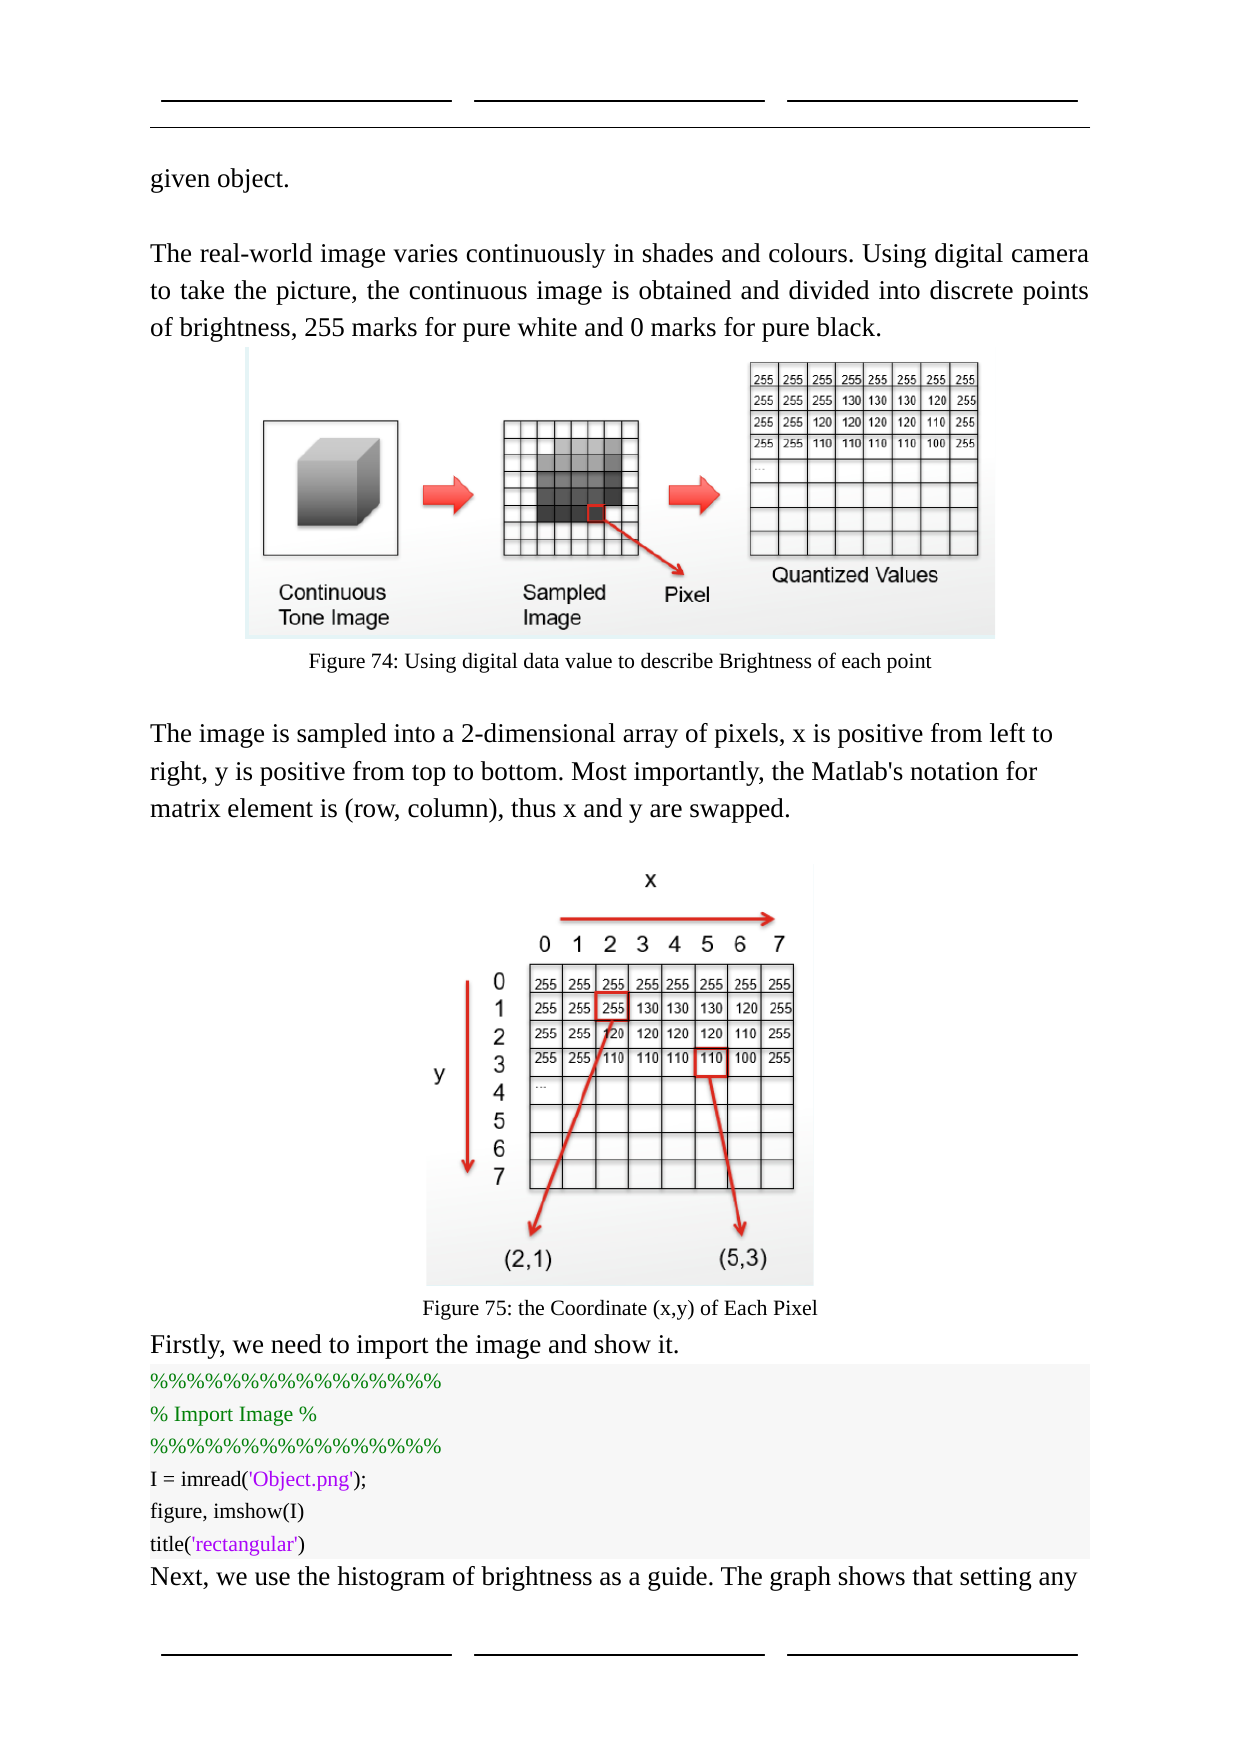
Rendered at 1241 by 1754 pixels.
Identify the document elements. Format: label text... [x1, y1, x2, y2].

text Firstly, we need to import the image and show it. [150, 1327, 1090, 1360]
text %%%%%%%%%%%%%%%% [150, 1429, 1090, 1462]
text The image is sampled into a 2-dimensional array of pixels, x is positive from left to right, y is positive from top to bottom. Most importantly, the Matlab's notation for matrix element is (row, column), thus x and y are swapped. [150, 717, 1090, 824]
text Figure 75: the Coordinate (x,y) of Each Pixel [150, 1291, 1090, 1324]
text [150, 1559, 1090, 1592]
text title('rectangular') [150, 1527, 1090, 1559]
text figure, imshow(I) [150, 1494, 1090, 1527]
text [150, 162, 1090, 194]
picture [245, 347, 995, 639]
picture [426, 864, 814, 1286]
text %%%%%%%%%%%%%%%% [150, 1364, 1090, 1397]
text I = imread('Object.png'); [150, 1462, 1090, 1494]
text The real-world image varies continuously in shades and colours. Using digital camera to take the picture, the continuous image is obtained and divided into discrete points of brightness, 255 marks for pure white and 0 marks for pure black. [150, 236, 1090, 343]
text % Import Image % [150, 1397, 1090, 1429]
text Figure 74: Using digital data value to describe Brightness of each point [150, 644, 1090, 677]
